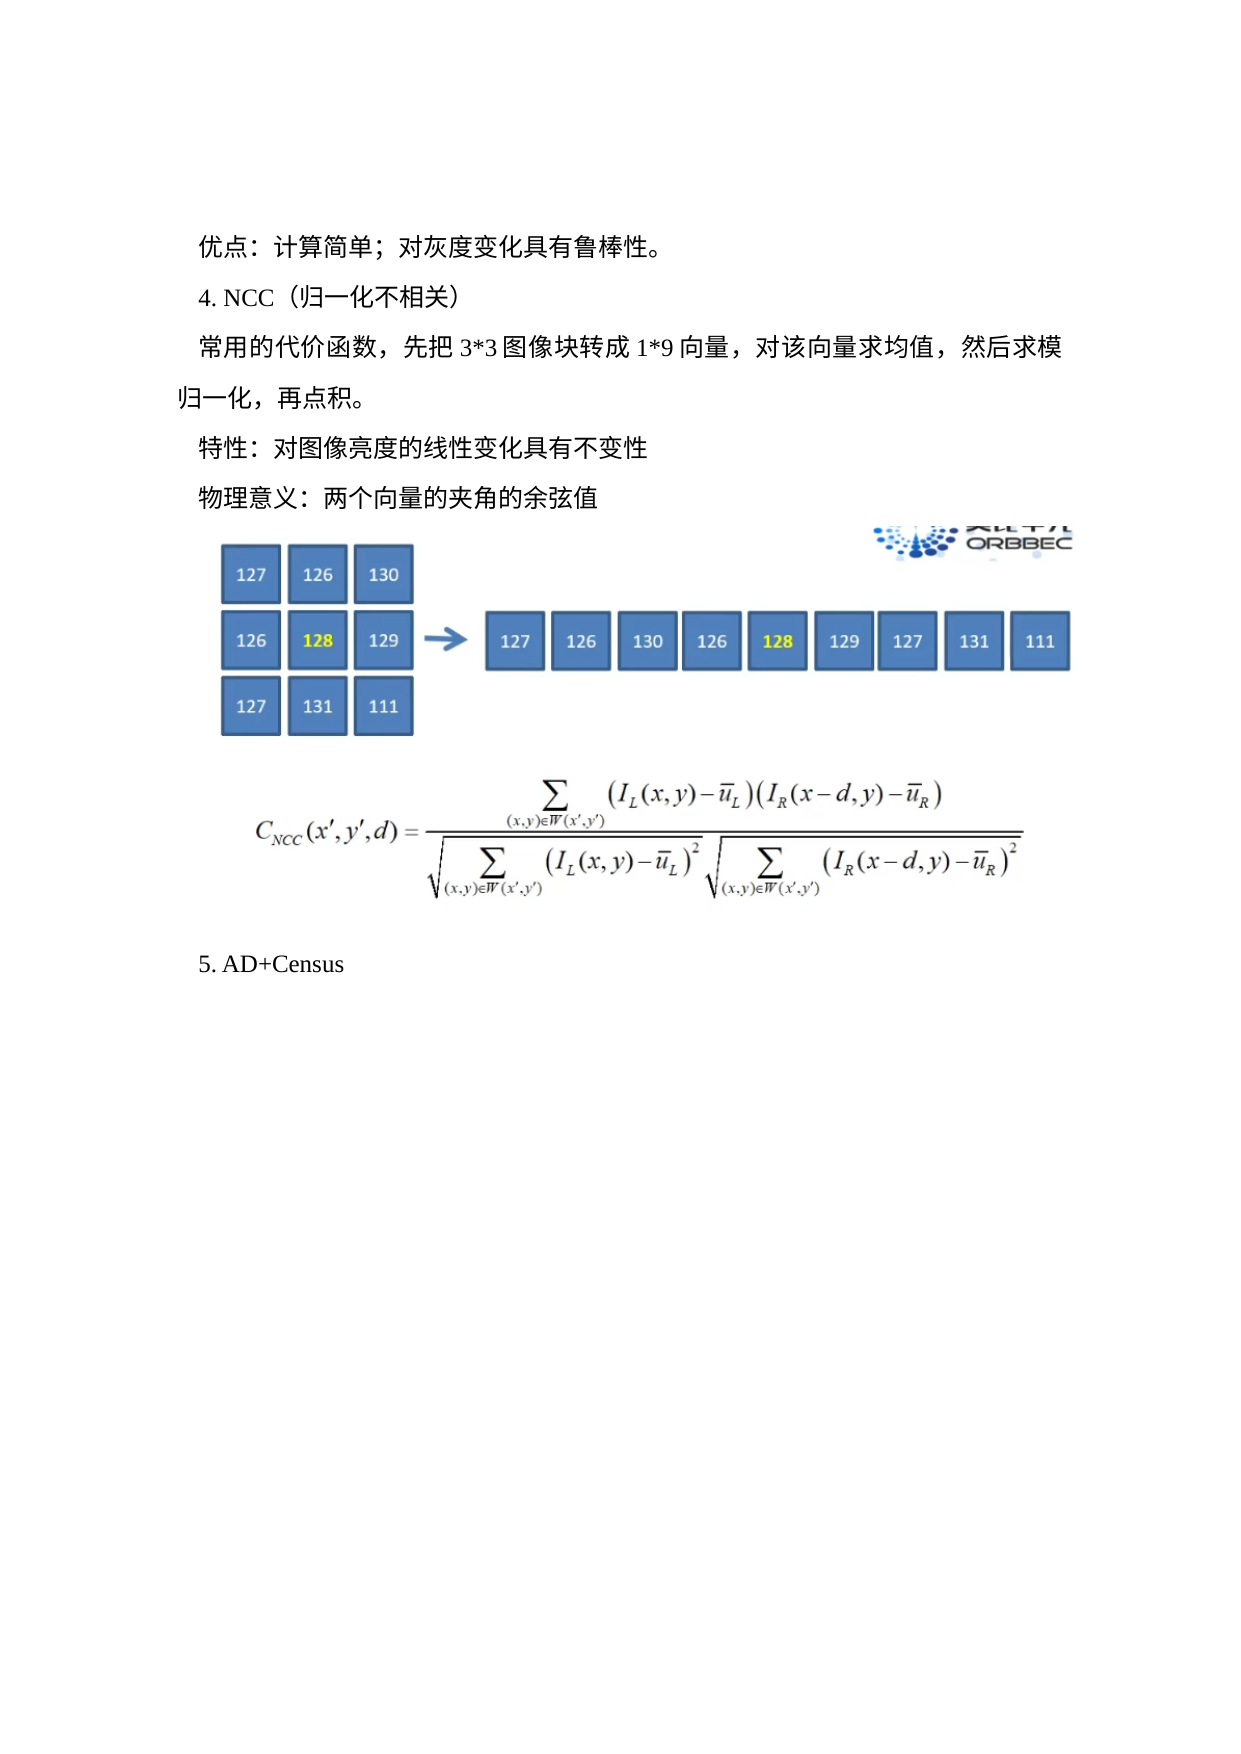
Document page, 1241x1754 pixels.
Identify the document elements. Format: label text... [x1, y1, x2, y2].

text 5. AD+Census [177, 943, 1063, 984]
text 常用的代价函数，先把3*3图像块转成1*9向量，对该向量求均值，然后求模归一化，再点积。 [177, 325, 1063, 417]
text 4. NCC（归一化不相关） [177, 275, 1063, 316]
picture [198, 526, 1084, 919]
text 物理意义：两个向量的夹角的余弦值 [177, 476, 1063, 517]
text 特性：对图像亮度的线性变化具有不变性 [177, 426, 1063, 467]
text 优点：计算简单；对灰度变化具有鲁棒性。 [177, 225, 1063, 266]
